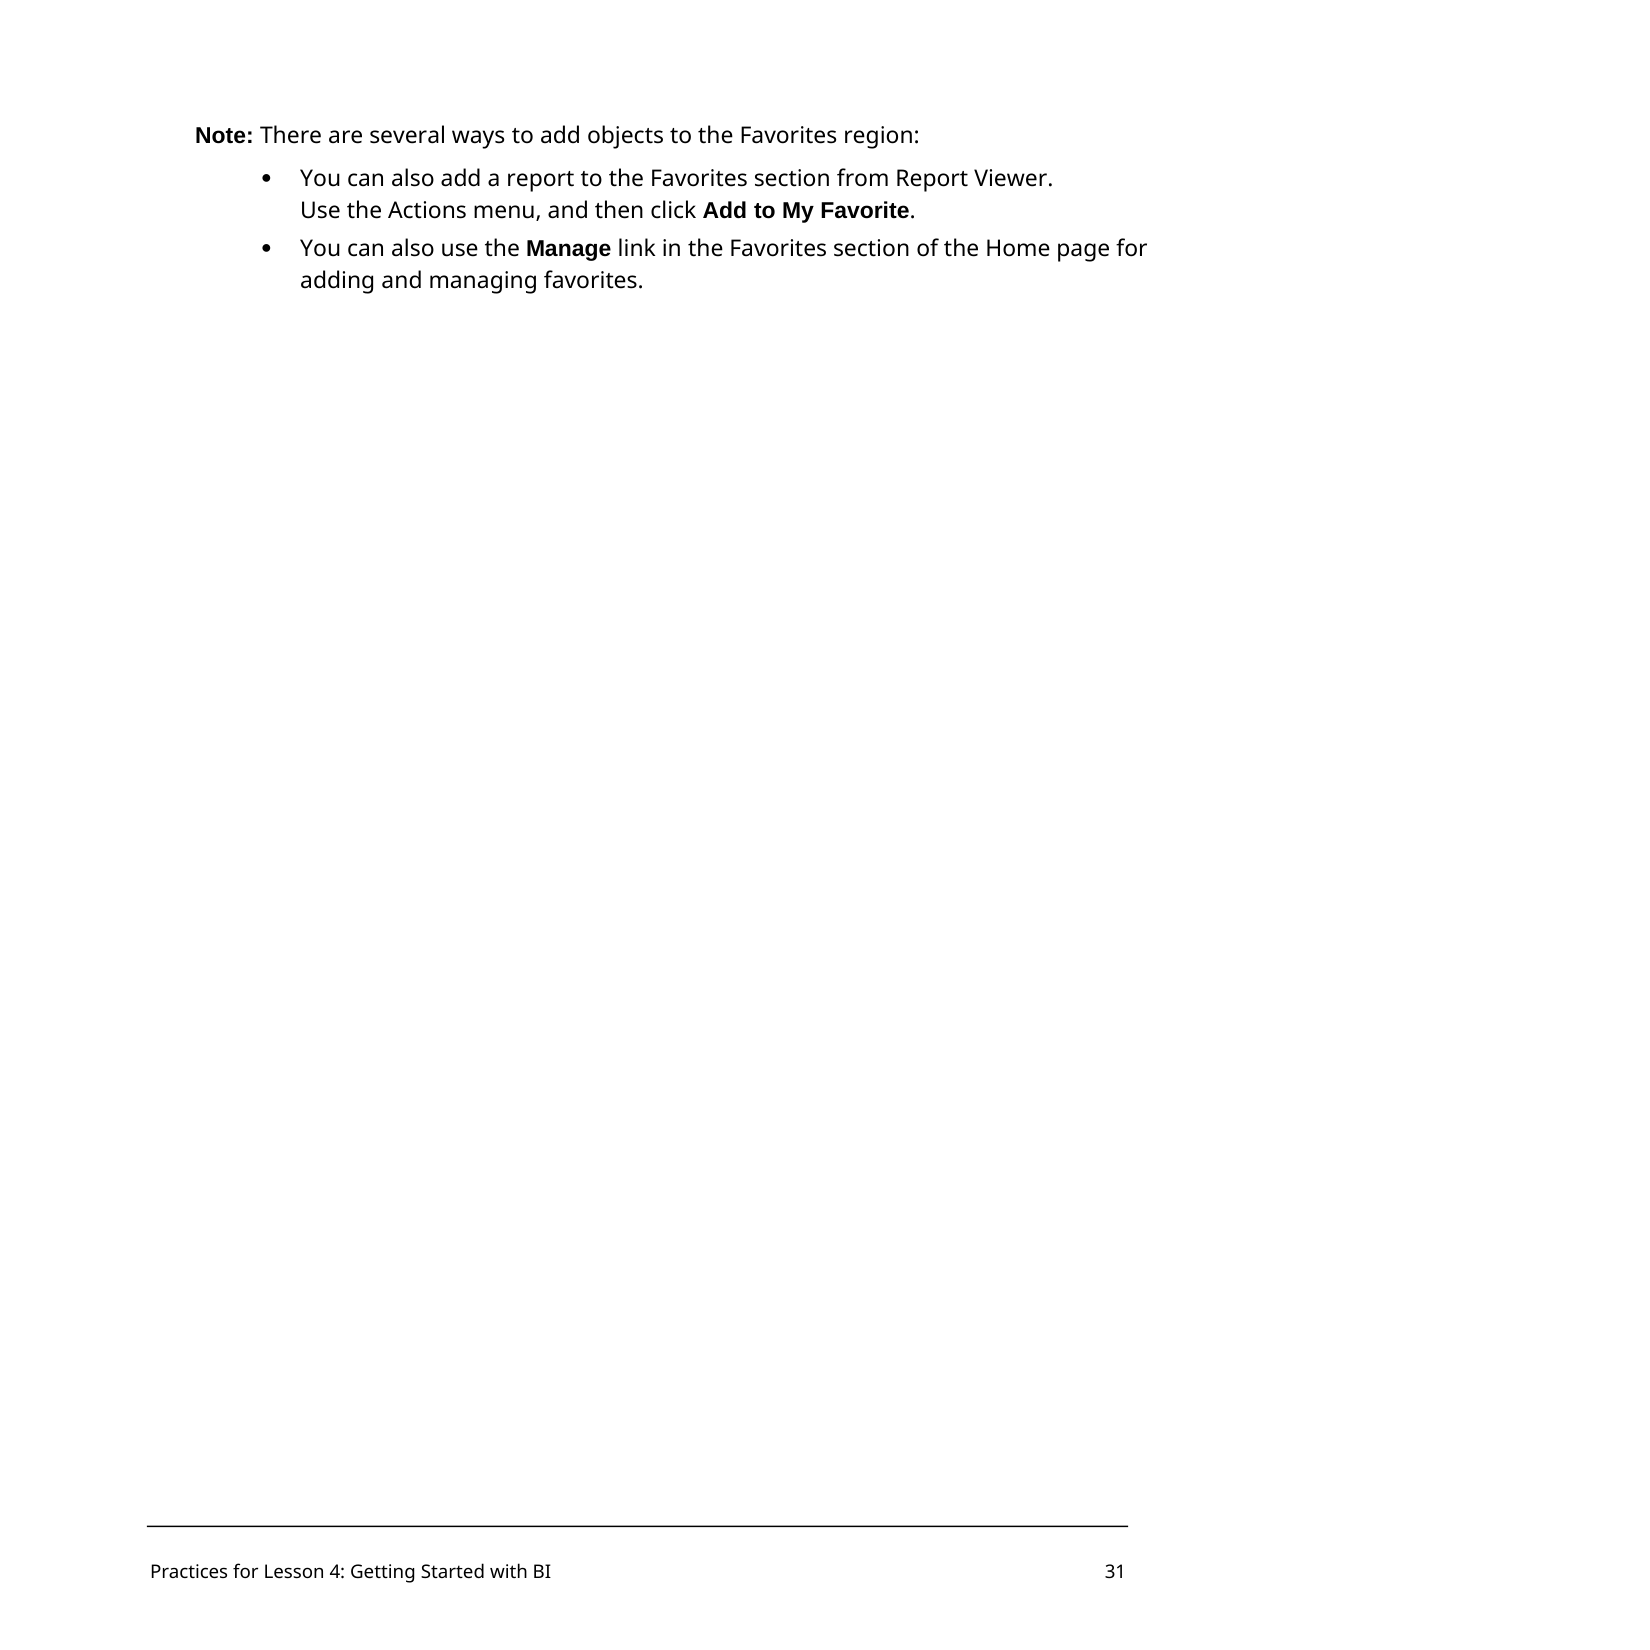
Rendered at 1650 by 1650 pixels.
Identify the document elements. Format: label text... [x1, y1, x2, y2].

list You can also add a report to the Favorites section from Report Viewer. Use the Actions menu, and then click Add to My Favorite. [262, 162, 1096, 225]
list You can also use the Manage link in the Favorites section of the Home page for [262, 232, 1414, 264]
text Note: There are several ways to add objects to the Favorites region: [195, 119, 1414, 150]
text adding and managing favorites. [300, 264, 1414, 296]
